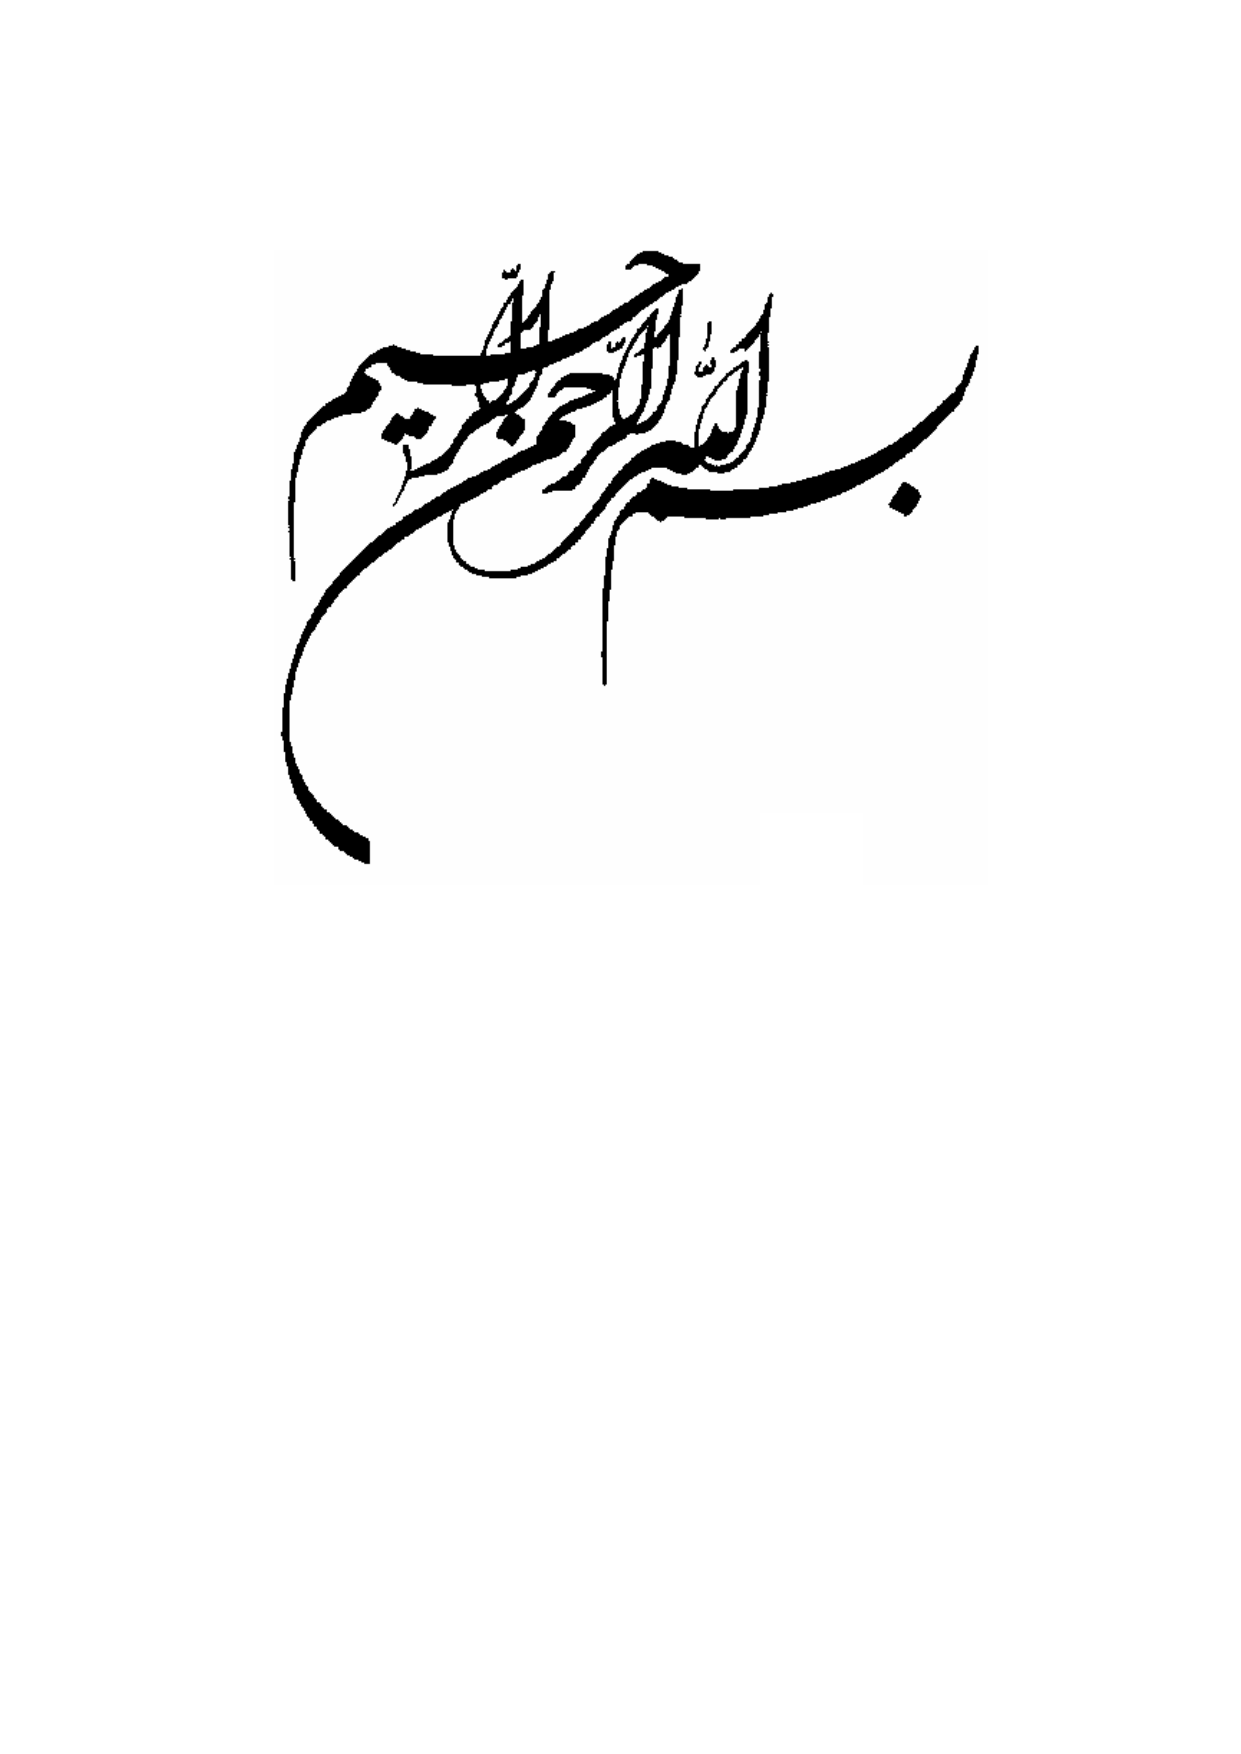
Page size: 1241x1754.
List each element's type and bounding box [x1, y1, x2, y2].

picture [251, 234, 1019, 890]
